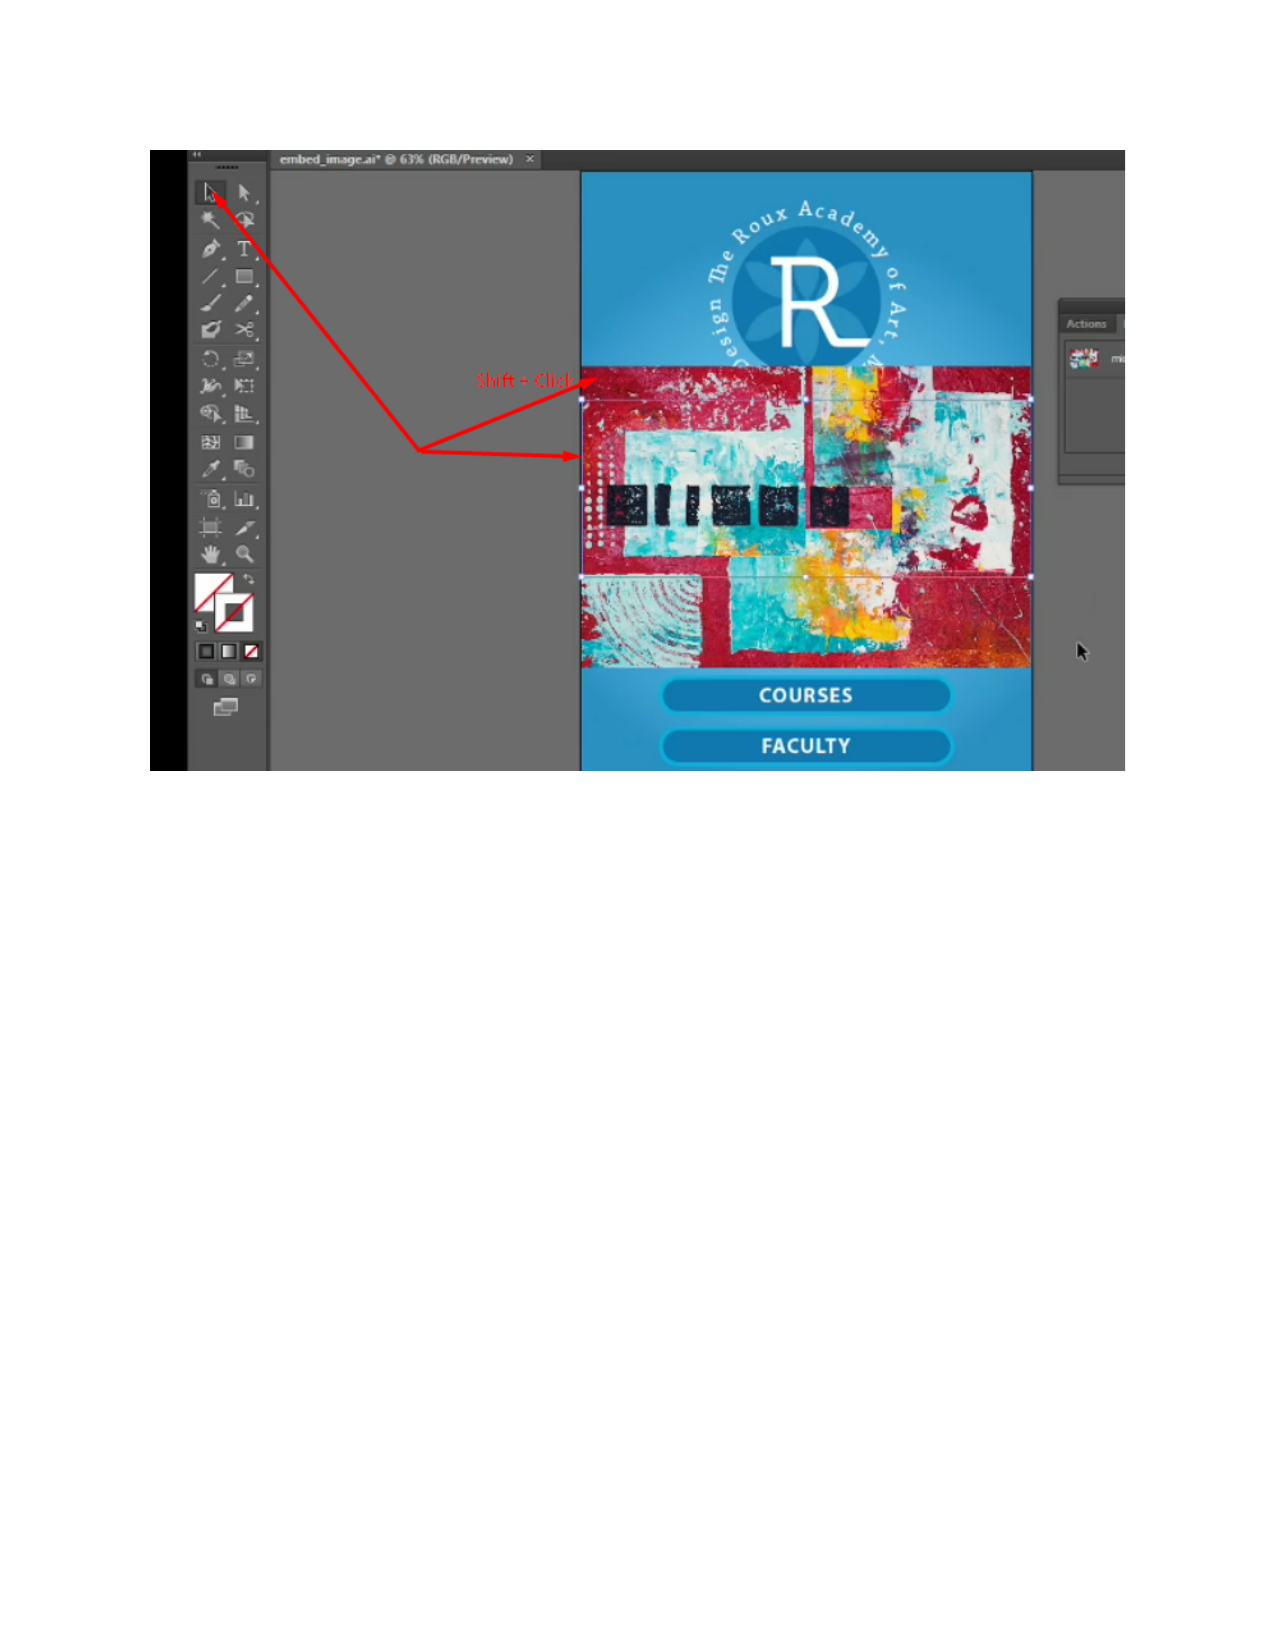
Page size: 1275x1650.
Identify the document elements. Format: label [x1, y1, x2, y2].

picture [150, 150, 1125, 771]
